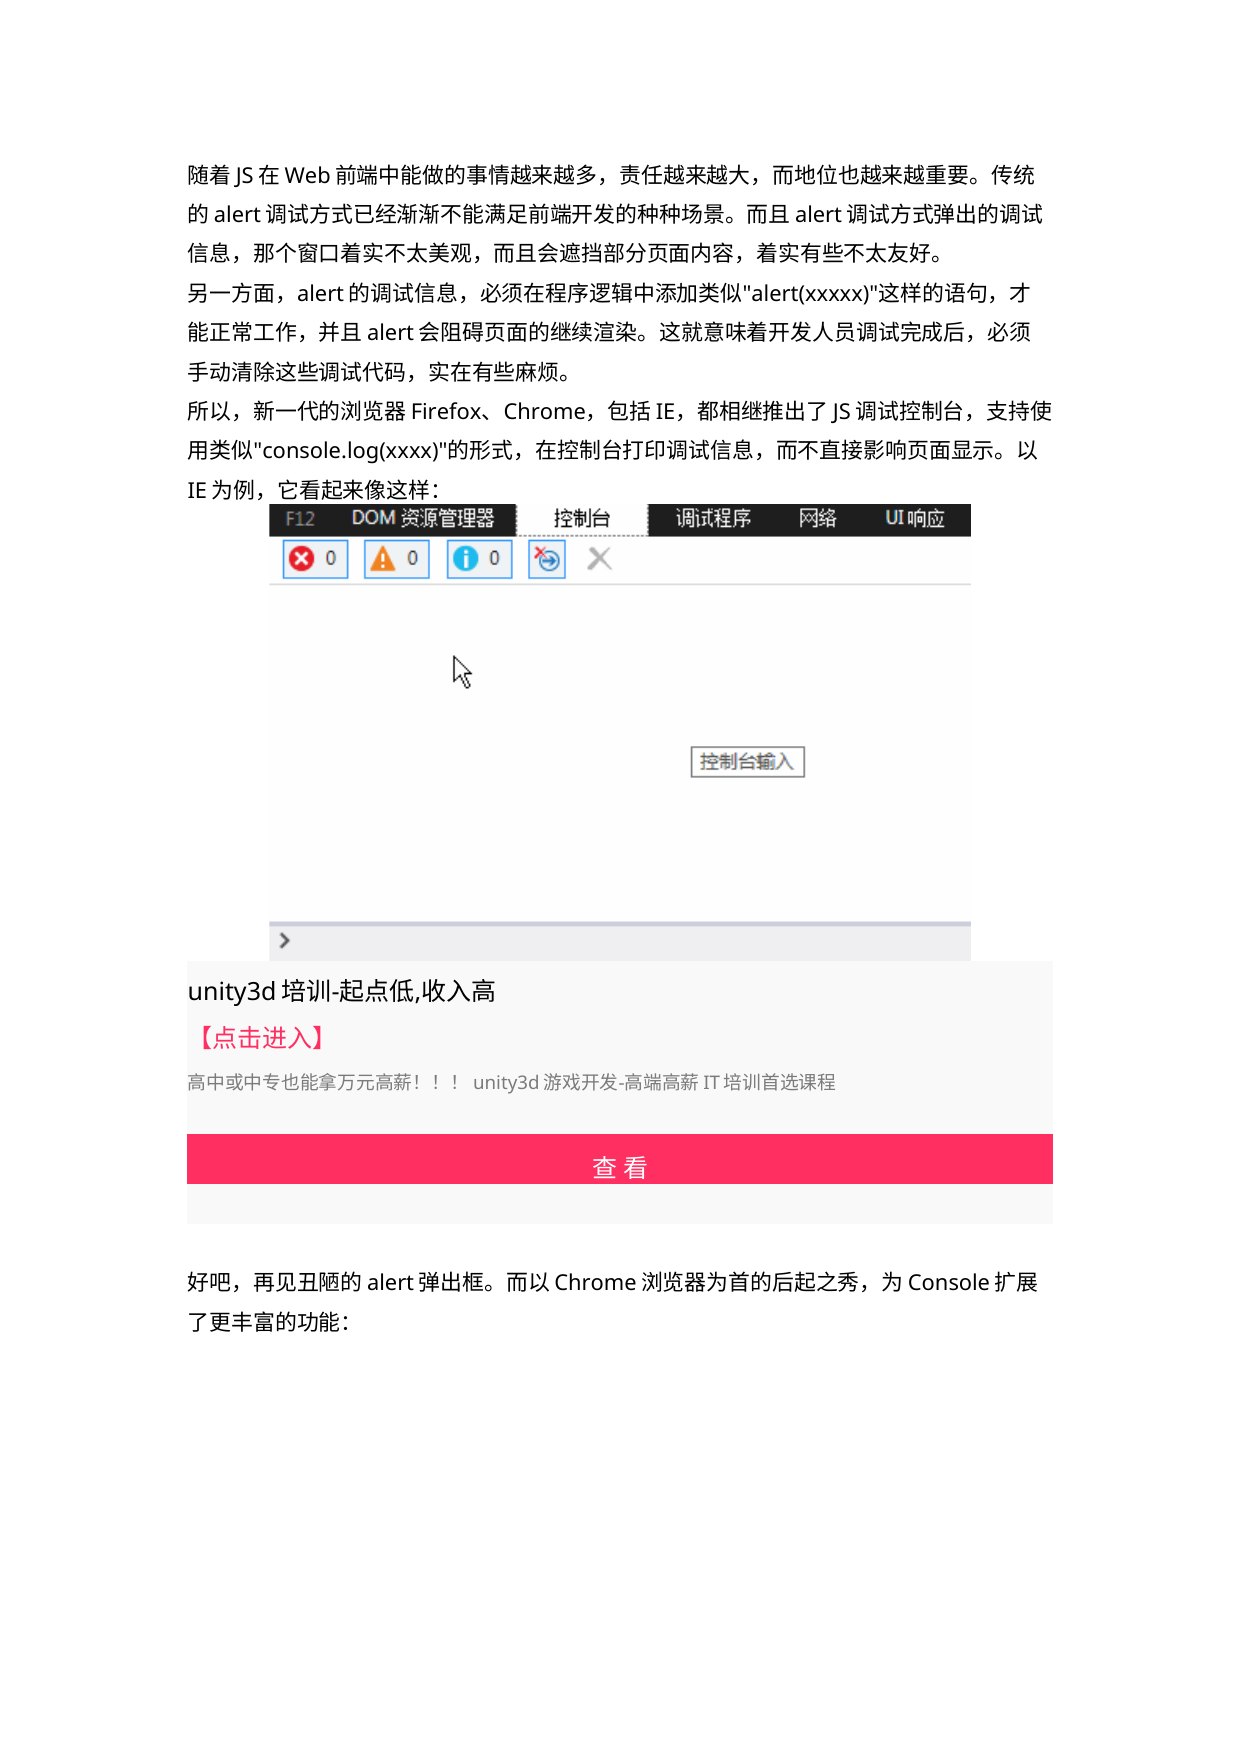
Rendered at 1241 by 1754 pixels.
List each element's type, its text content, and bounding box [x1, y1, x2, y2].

text 好吧，再见丑陋的alert弹出框。而以Chrome浏览器为首的后起之秀，为Console扩展了更丰富的功能： [187, 1258, 1053, 1337]
text 随着JS在Web前端中能做的事情越来越多，责任越来越大，而地位也越来越重要。传统的alert调试方式已经渐渐不能满足前端开发的种种场景。而且alert调试方式弹出的调试信息，那个窗口着实不太美观，而且会遮挡部分页面内容，着实有些不太友好。 [187, 150, 1053, 268]
text 所以，新一代的浏览器Firefox、Chrome，包括IE，都相继推出了JS调试控制台，支持使用类似"console.log(xxxx)"的形式，在控制台打印调试信息，而不直接影响页面显示。以IE为例，它看起来像这样： [187, 386, 1053, 504]
picture [269, 504, 971, 961]
text unity3d培训-起点低,收入高 [187, 961, 1053, 1007]
text 另一方面，alert的调试信息，必须在程序逻辑中添加类似"alert(xxxxx)"这样的语句，才能正常工作，并且alert会阻碍页面的继续渲染。这就意味着开发人员调试完成后，必须手动清除这些调试代码，实在有些麻烦。 [187, 268, 1053, 386]
text 查 看 [187, 1134, 1053, 1184]
text 高中或中专也能拿万元高薪！！！ unity3d游戏开发-高端高薪IT培训首选课程 [187, 1054, 1053, 1095]
text 【点击进入】 [187, 1007, 1053, 1054]
